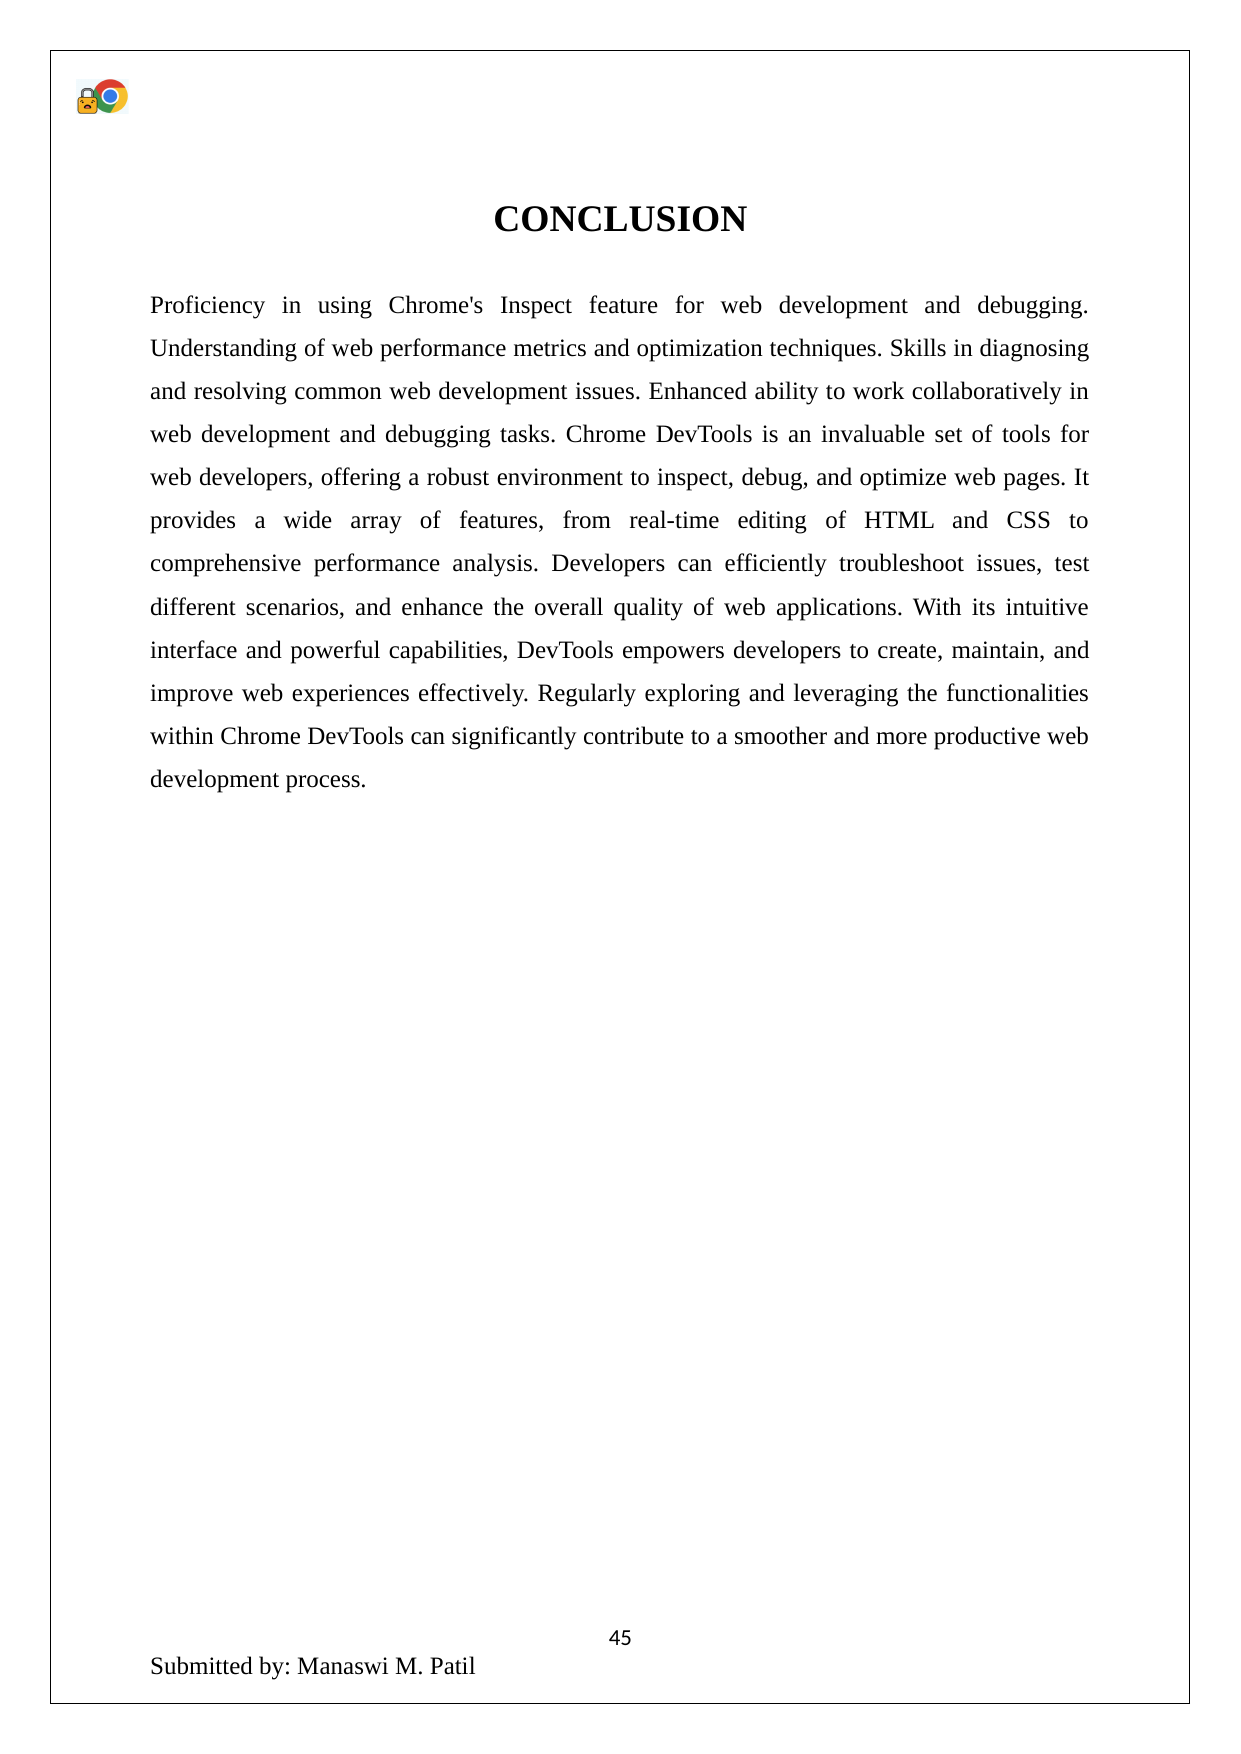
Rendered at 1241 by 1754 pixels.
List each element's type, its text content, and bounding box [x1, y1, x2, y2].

picture [76, 79, 129, 114]
text Proficiency in using Chrome's Inspect feature for web development and debugging. Understanding of web performance metrics and optimization techniques. Skills in diagnosing and resolving common web development issues. Enhanced ability to work collaboratively in web development and debugging tasks. Chrome DevTools is an invaluable set of tools for web developers, offering a robust environment to inspect, debug, and optimize web pages. It provides a wide array of features, from real-time editing of HTML and CSS to comprehensive performance analysis. Developers can efficiently troubleshoot issues, test different scenarios, and enhance the overall quality of web applications. With its intuitive interface and powerful capabilities, DevTools empowers developers to create, maintain, and improve web experiences effectively. Regularly exploring and leveraging the functionalities within Chrome DevTools can significantly contribute to a smoother and more productive web development process. [150, 290, 1090, 793]
text CONCLUSION [150, 197, 1090, 240]
